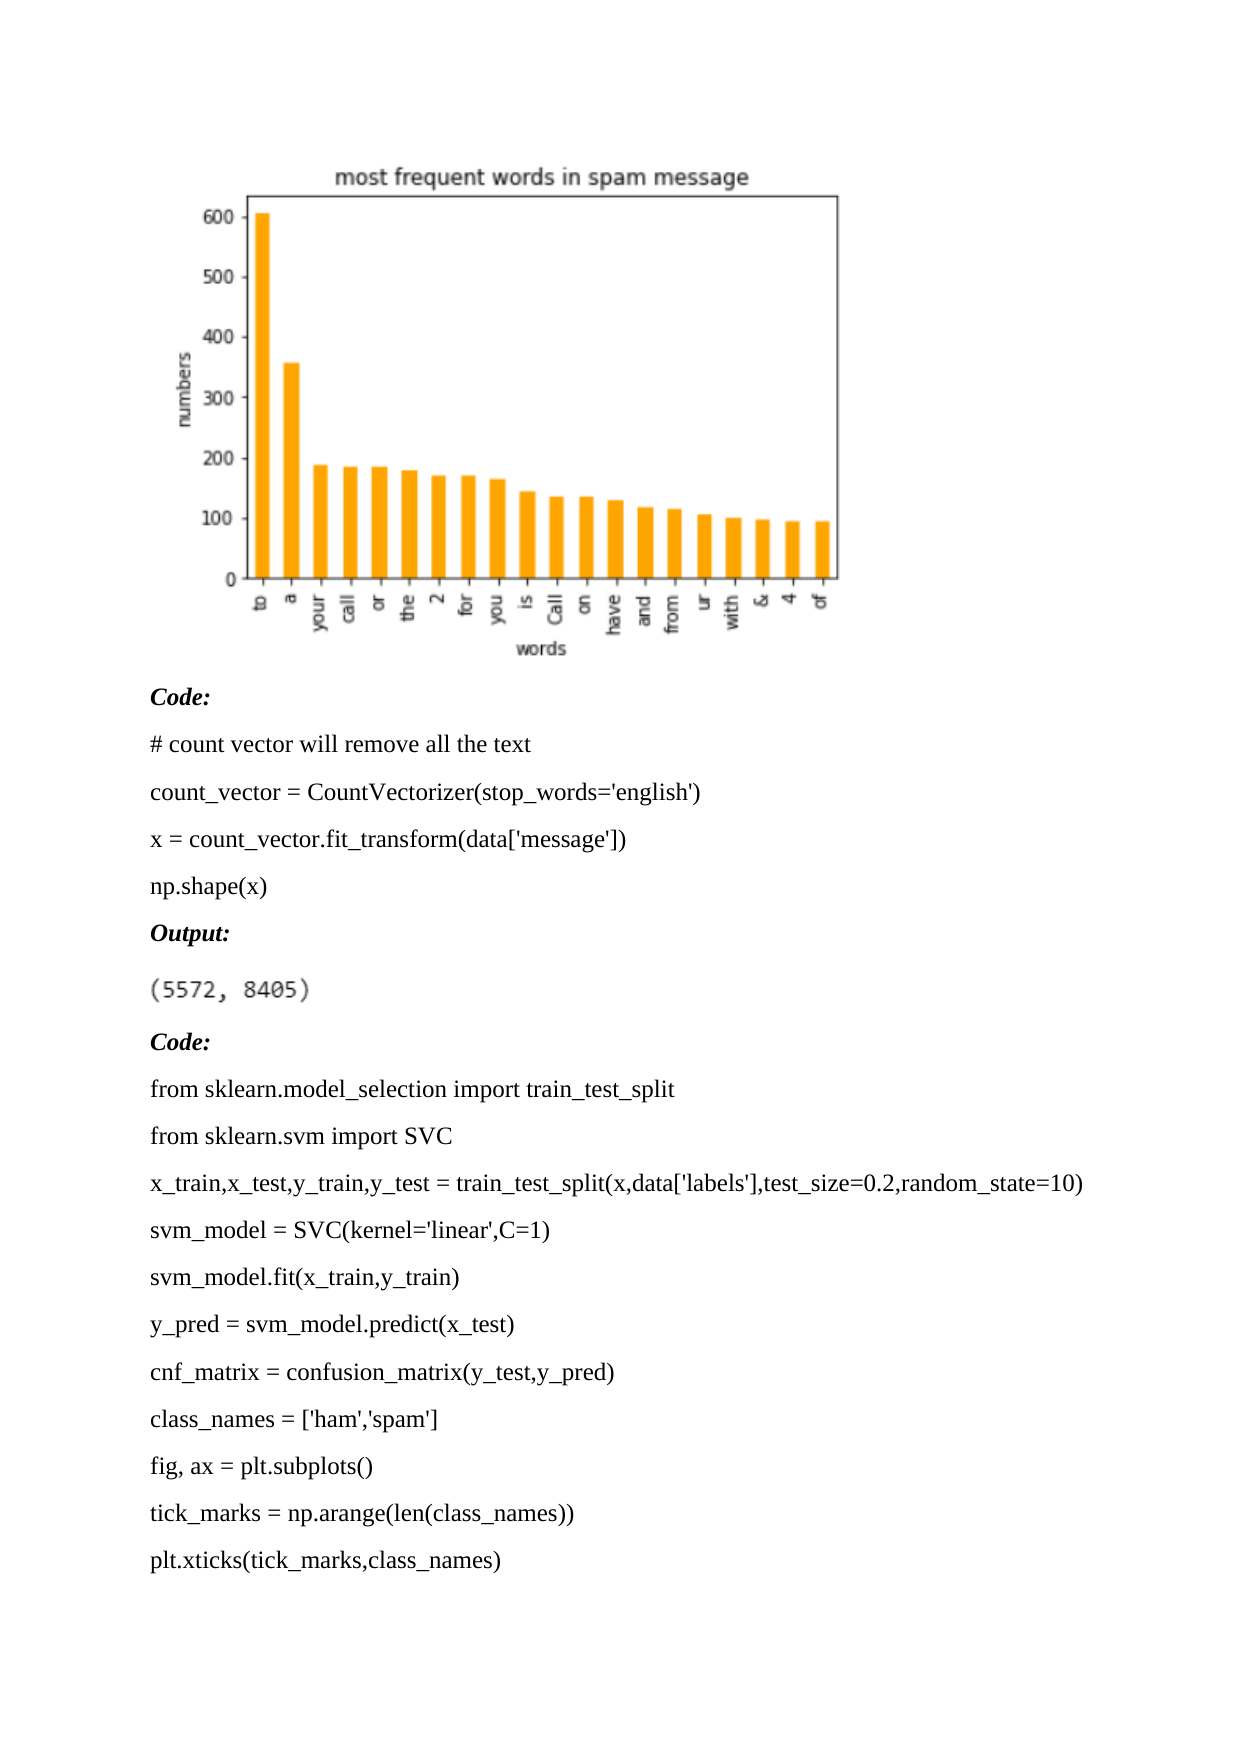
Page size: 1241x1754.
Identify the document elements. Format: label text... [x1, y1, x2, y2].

text cnf_matrix = confusion_matrix(y_test,y_pred) [150, 1357, 1090, 1385]
text tick_marks = np.arange(len(class_names)) [150, 1498, 1090, 1527]
text class_names = ['ham','spam'] [150, 1404, 1090, 1432]
text svm_model = SVC(kernel='linear',C=1) [150, 1215, 1090, 1244]
text # count vector will remove all the text [150, 729, 1090, 758]
text Output: [150, 918, 1090, 947]
text Code: [150, 682, 1090, 711]
text x_train,x_test,y_train,y_test = train_test_split(x,data['labels'],test_size=0.2,random_state=10) [150, 1168, 1090, 1197]
text plt.xticks(tick_marks,class_names) [150, 1545, 1090, 1574]
text from sklearn.model_selection import train_test_split [150, 1074, 1090, 1103]
picture [150, 965, 310, 1009]
text from sklearn.svm import SVC [150, 1121, 1090, 1150]
text count_vector = CountVectorizer(stop_words='english') [150, 777, 1090, 805]
text fig, ax = plt.subplots() [150, 1451, 1090, 1479]
picture [150, 150, 857, 665]
text y_pred = svm_model.predict(x_test) [150, 1309, 1090, 1338]
text Code: [150, 1027, 1090, 1056]
text np.shape(x) [150, 871, 1090, 899]
text svm_model.fit(x_train,y_train) [150, 1262, 1090, 1291]
text x = count_vector.fit_transform(data['message']) [150, 824, 1090, 852]
